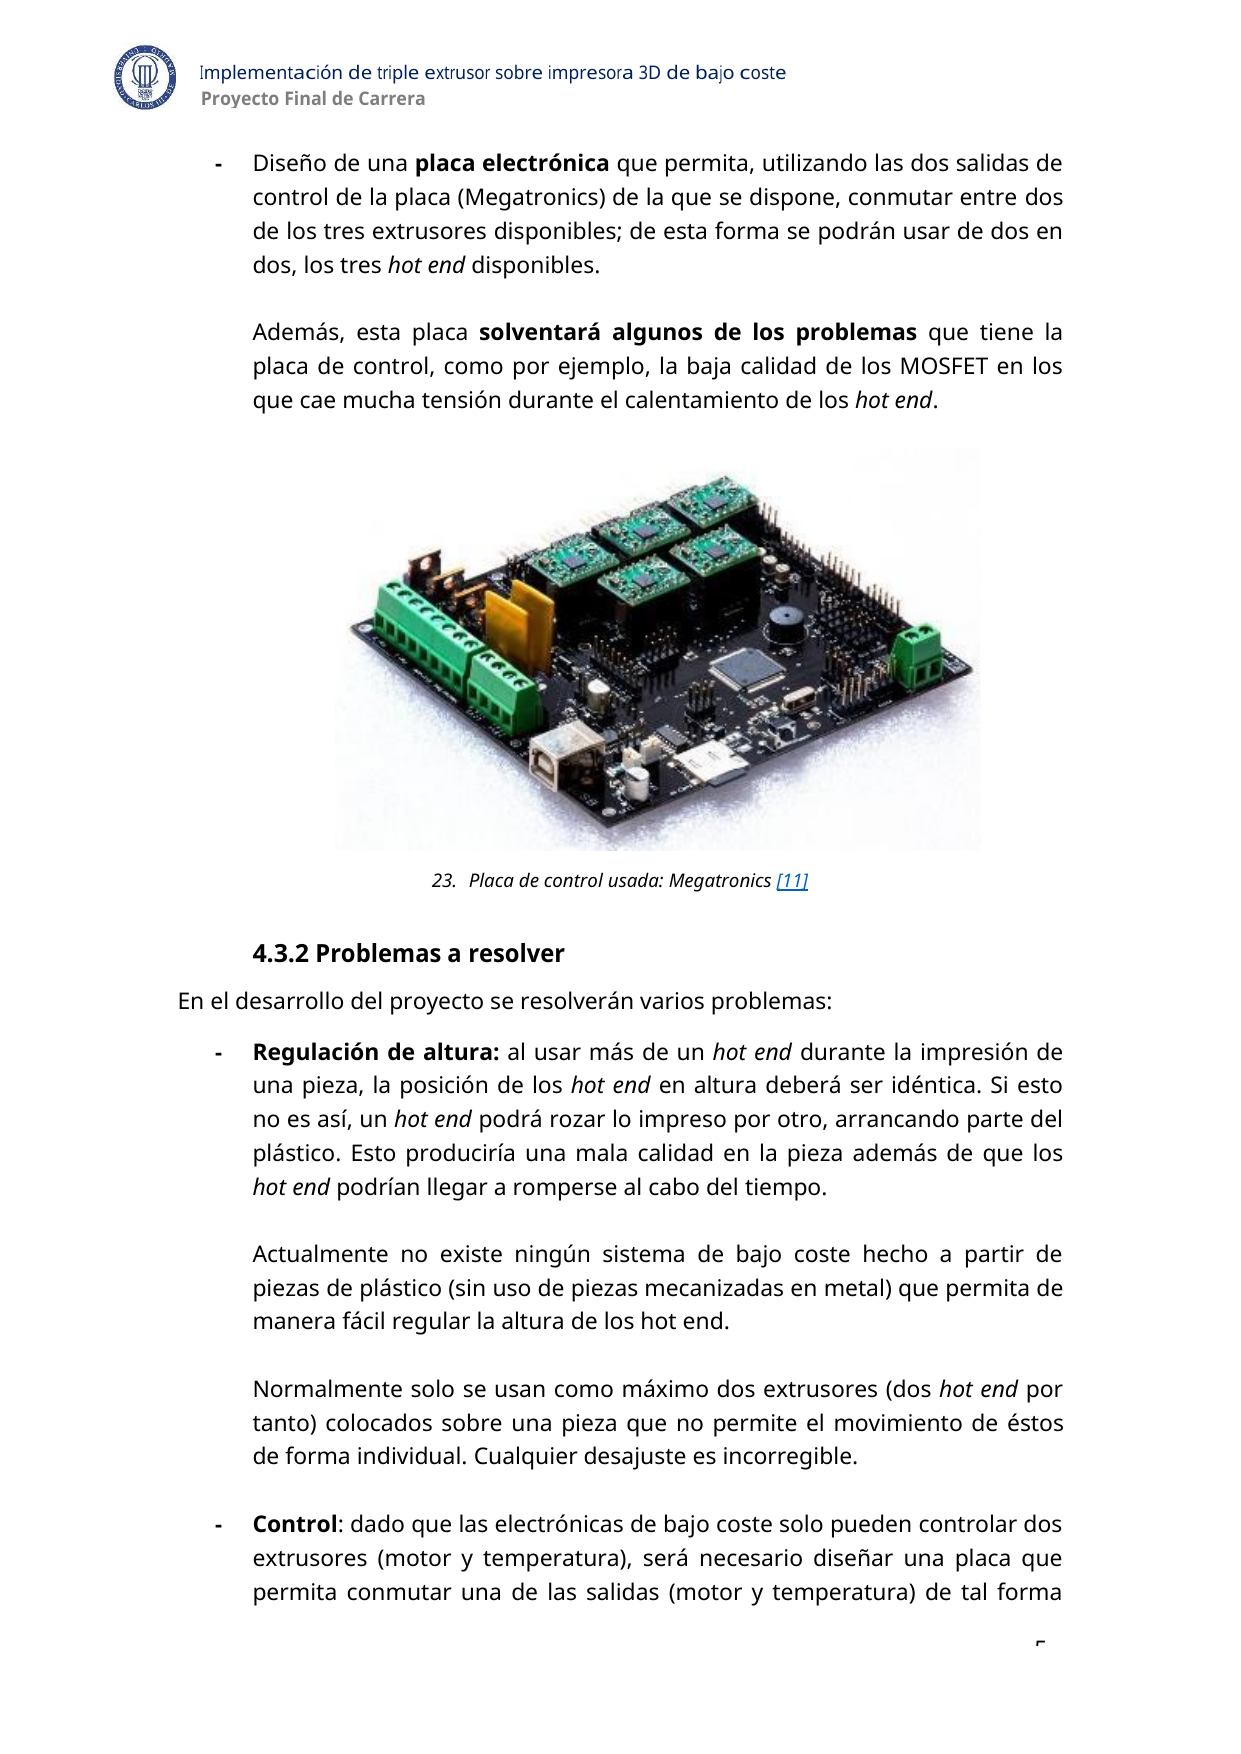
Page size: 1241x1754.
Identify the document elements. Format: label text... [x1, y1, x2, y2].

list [215, 1508, 1063, 1607]
list Regulación de altura: al usar más de un hot end durante la impresión de una pieza, la posición de los hot end en altura deberá ser idéntica. Si esto no es así, un hot end podrá rozar lo impreso por otro, arrancando parte del plástico. Esto produciría una mala calidad en la pieza además de que los hot end podrían llegar a romperse al cabo del tiempo. [215, 1035, 1063, 1202]
text En el desarrollo del proyecto se resolverán varios problemas: [177, 985, 1148, 1016]
text Además, esta placa solventará algunos de los problemas que tiene la placa de control, como por ejemplo, la baja calidad de los MOSFET en los que cae mucha tensión durante el calentamiento de los hot end. [252, 316, 1064, 415]
list Diseño de una placa electrónica que permita, utilizando las dos salidas de control de la placa (Megatronics) de la que se dispone, conmutar entre dos de los tres extrusores disponibles; de esta forma se podrán usar de dos en dos, los tres hot end disponibles. [215, 147, 1063, 280]
picture [113, 43, 177, 110]
text Actualmente no existe ningún sistema de bajo coste hecho a partir de piezas de plástico (sin uso de piezas mecanizadas en metal) que permita de manera fácil regular la altura de los hot end. [252, 1238, 1063, 1337]
picture [334, 447, 981, 851]
subtitle Problemas a resolver [252, 936, 1148, 970]
text Normalmente solo se usan como máximo dos extrusores (dos hot end por tanto) colocados sobre una pieza que no permite el movimiento de éstos de forma individual. Cualquier desajuste es incorregible. [252, 1373, 1064, 1472]
